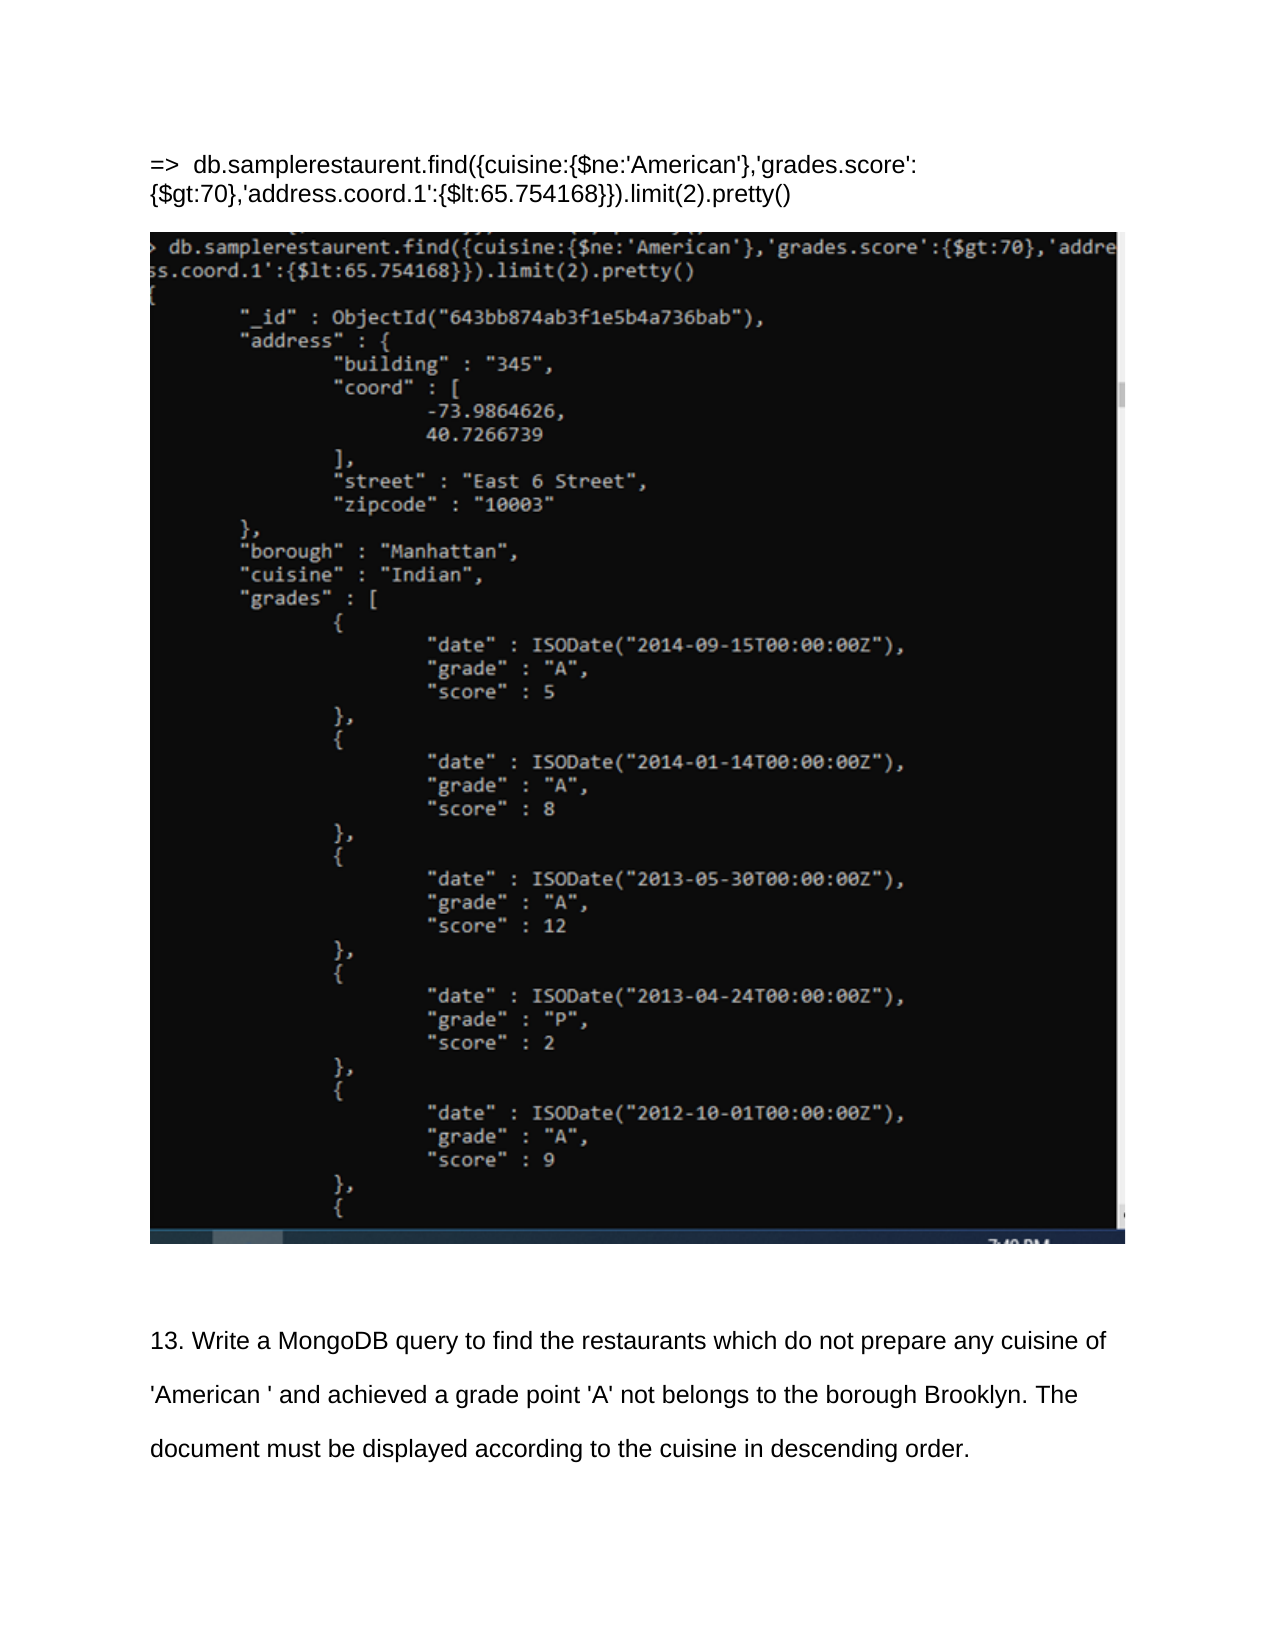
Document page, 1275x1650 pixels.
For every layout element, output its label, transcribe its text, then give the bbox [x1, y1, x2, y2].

picture [150, 232, 1125, 1244]
text document must be displayed according to the cuisine in descending order. [150, 1433, 1125, 1462]
text => db.samplerestaurent.find({cuisine:{$ne:'American'},'grades.score':{$gt:70},'address.coord.1':{$lt:65.754168}}).limit(2).pretty() [150, 150, 1125, 207]
text 'American ' and achieved a grade point 'A' not belongs to the borough Brooklyn. The [150, 1380, 1125, 1408]
text 13. Write a MongoDB query to find the restaurants which do not prepare any cuisine of [150, 1326, 1125, 1355]
